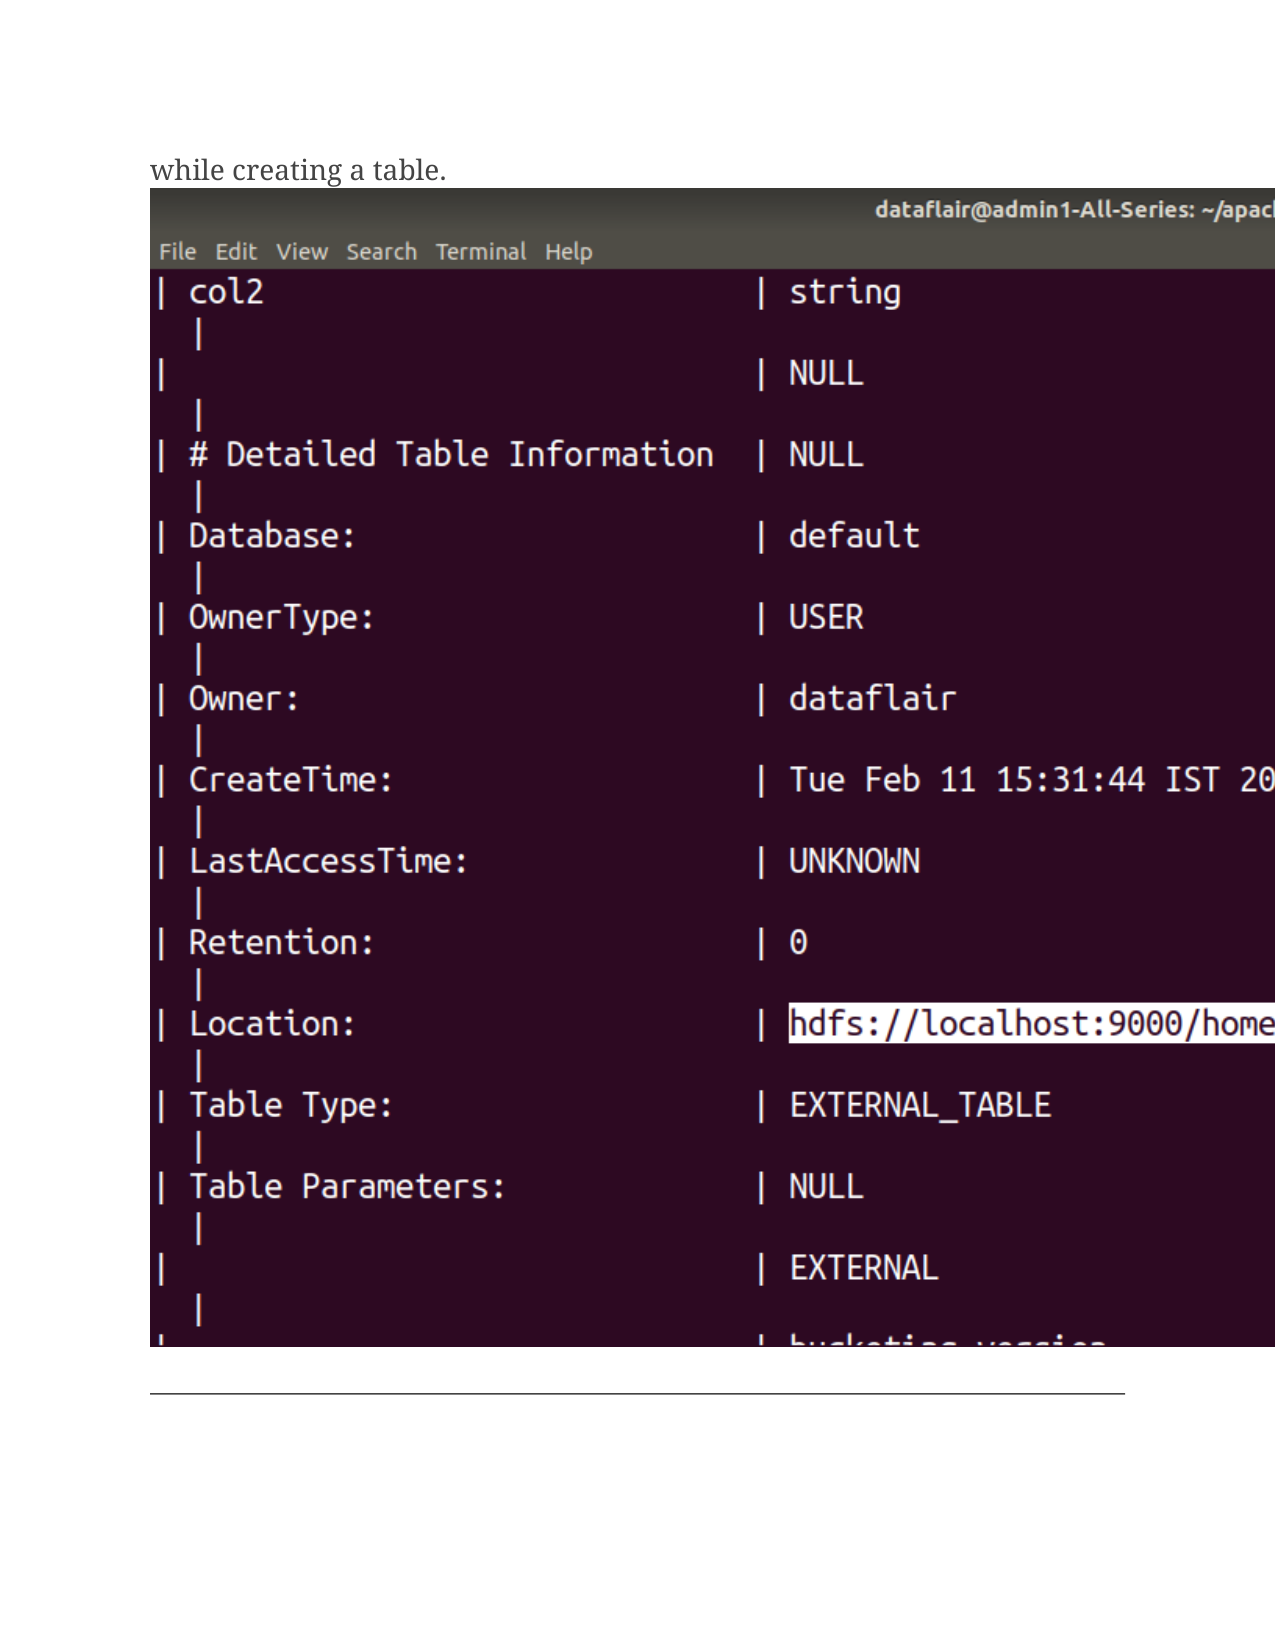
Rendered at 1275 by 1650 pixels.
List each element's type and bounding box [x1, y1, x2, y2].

picture [150, 188, 1275, 1347]
text [150, 150, 1125, 188]
